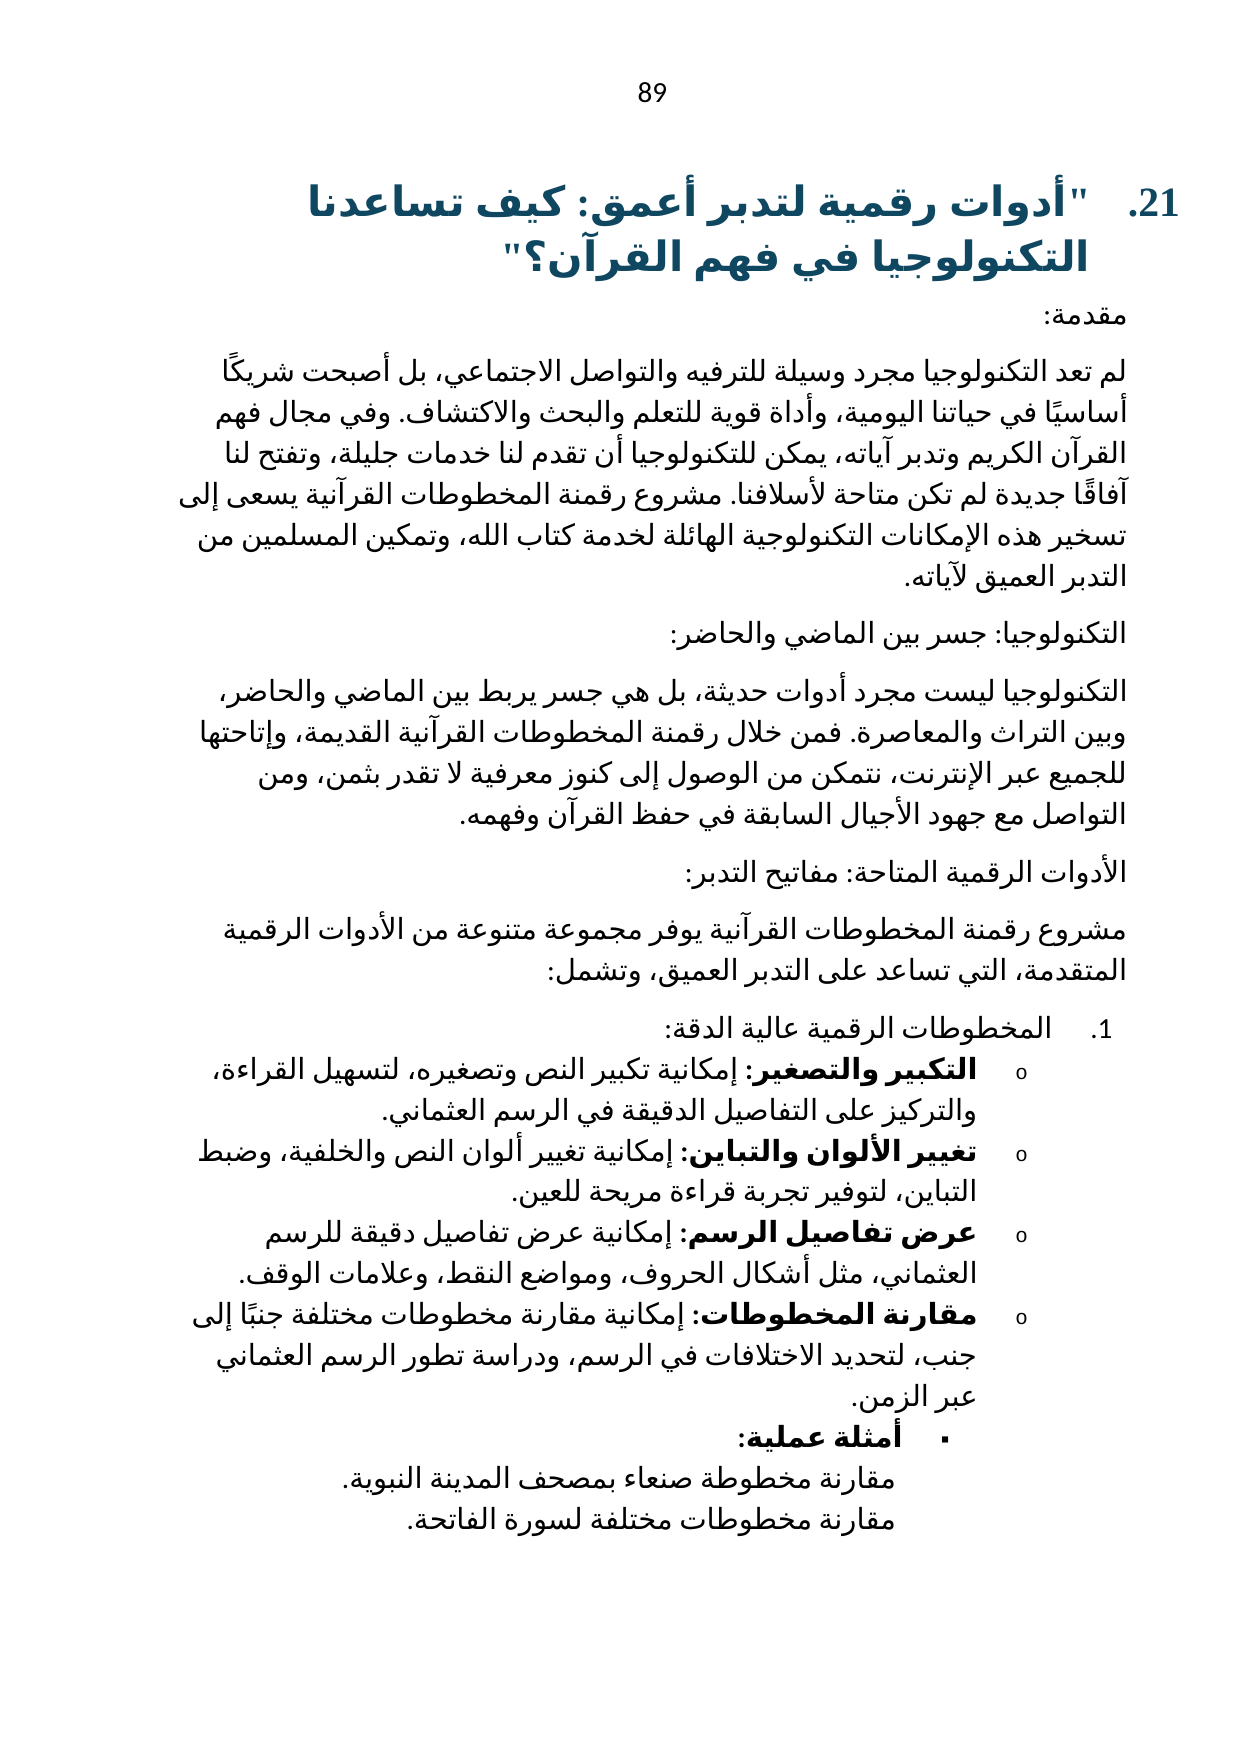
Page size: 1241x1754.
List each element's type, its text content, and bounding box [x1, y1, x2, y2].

list عرض تفاصيل الرسم: إمكانية عرض تفاصيل دقيقة للرسم العثماني، مثل أشكال الحروف، ومواضع النقط، وعلامات الوقف. [177, 1214, 1015, 1291]
text التكنولوجيا ليست مجرد أدوات حديثة، بل هي جسر يربط بين الماضي والحاضر، وبين التراث والمعاصرة. فمن خلال رقمنة المخطوطات القرآنية القديمة، وإتاحتها للجميع عبر الإنترنت، نتمكن من الوصول إلى كنوز معرفية لا تقدر بثمن، ومن التواصل مع جهود الأجيال السابقة في حفظ القرآن وفهمه. [177, 673, 1128, 832]
subtitle "أدوات رقمية لتدبر أعمق: كيف تساعدنا التكنولوجيا في فهم القرآن؟" [177, 177, 1128, 280]
text لم تعد التكنولوجيا مجرد وسيلة للترفيه والتواصل الاجتماعي، بل أصبحت شريكًا أساسيًا في حياتنا اليومية، وأداة قوية للتعلم والبحث والاكتشاف. وفي مجال فهم القرآن الكريم وتدبر آياته، يمكن للتكنولوجيا أن تقدم لنا خدمات جليلة، وتفتح لنا آفاقًا جديدة لم تكن متاحة لأسلافنا. مشروع رقمنة المخطوطات القرآنية يسعى إلى تسخير هذه الإمكانات التكنولوجية الهائلة لخدمة كتاب الله، وتمكين المسلمين من التدبر العميق لآياته. [177, 353, 1128, 594]
list التكبير والتصغير: إمكانية تكبير النص وتصغيره، لتسهيل القراءة، والتركيز على التفاصيل الدقيقة في الرسم العثماني. [177, 1051, 1015, 1127]
list مقارنة المخطوطات: إمكانية مقارنة مخطوطات مختلفة جنبًا إلى جنب، لتحديد الاختلافات في الرسم، ودراسة تطور الرسم العثماني عبر الزمن. [177, 1296, 1015, 1414]
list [177, 1419, 940, 1537]
text الأدوات الرقمية المتاحة: مفاتيح التدبر: [177, 854, 1128, 889]
list المخطوطات الرقمية عالية الدقة: [177, 1010, 1090, 1045]
text مشروع رقمنة المخطوطات القرآنية يوفر مجموعة متنوعة من الأدوات الرقمية المتقدمة، التي تساعد على التدبر العميق، وتشمل: [177, 911, 1128, 988]
text مقدمة: [177, 296, 1128, 331]
list تغيير الألوان والتباين: إمكانية تغيير ألوان النص والخلفية، وضبط التباين، لتوفير تجربة قراءة مريحة للعين. [177, 1133, 1015, 1209]
text التكنولوجيا: جسر بين الماضي والحاضر: [177, 616, 1128, 651]
